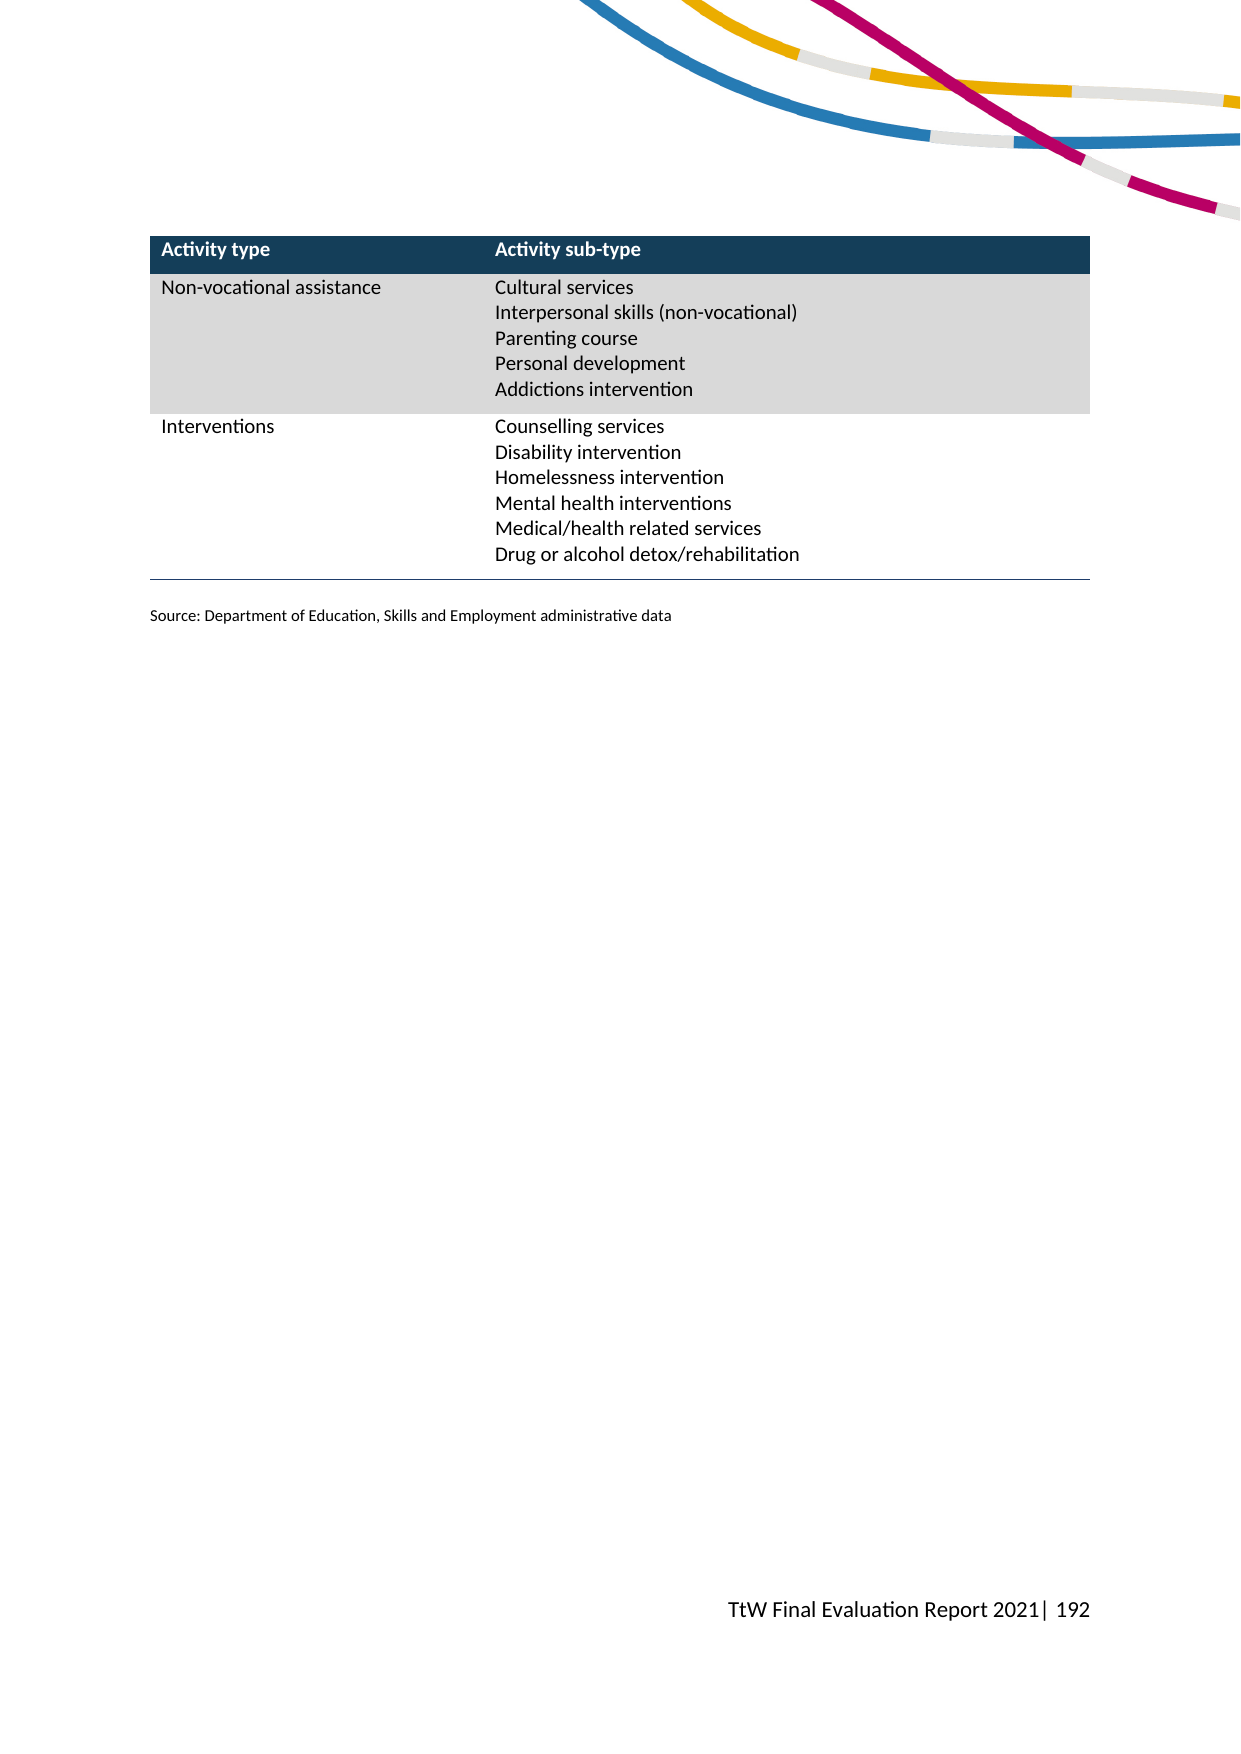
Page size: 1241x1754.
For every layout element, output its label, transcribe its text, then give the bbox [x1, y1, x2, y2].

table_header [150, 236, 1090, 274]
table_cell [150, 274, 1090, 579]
text Source: Department of Education, Skills and Employment administrative data [150, 605, 1090, 625]
picture [0, 0, 1241, 229]
